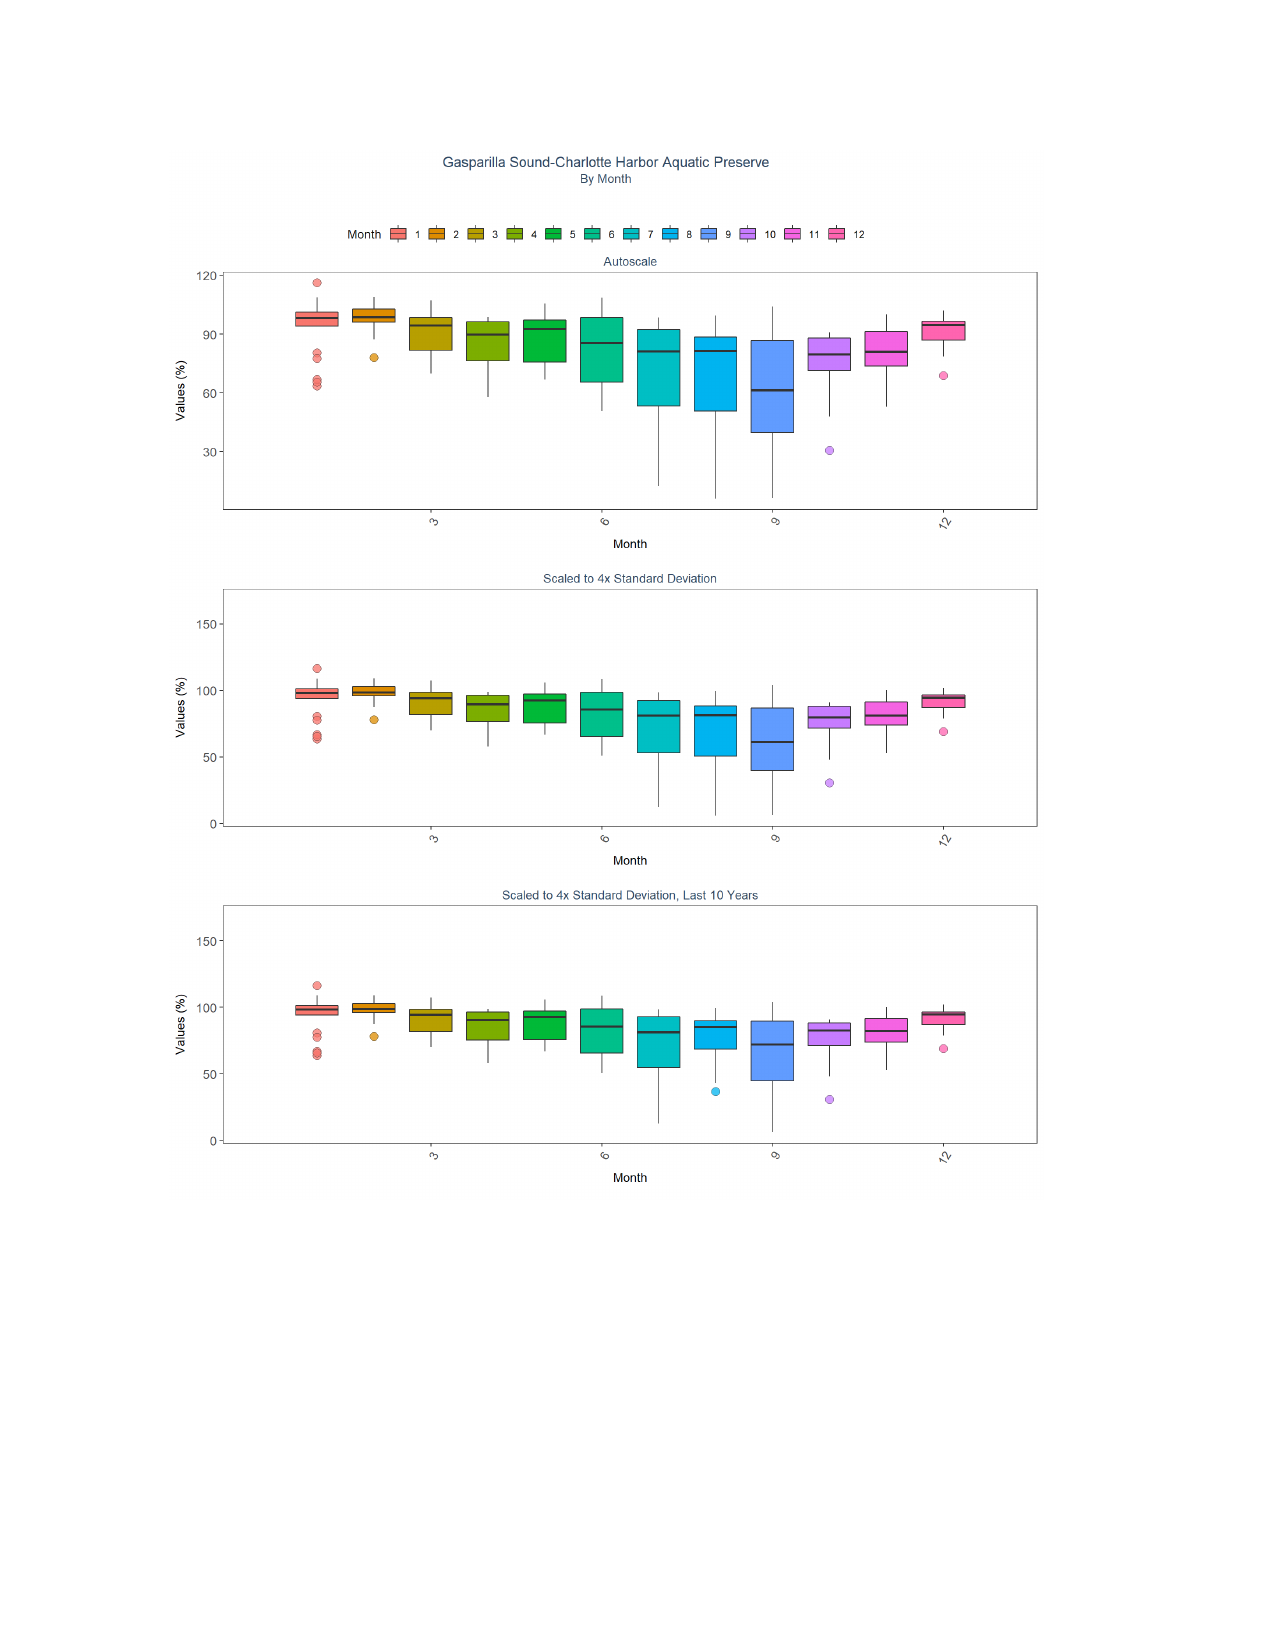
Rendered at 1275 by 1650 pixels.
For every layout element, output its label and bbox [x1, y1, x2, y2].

picture [168, 150, 1044, 1200]
